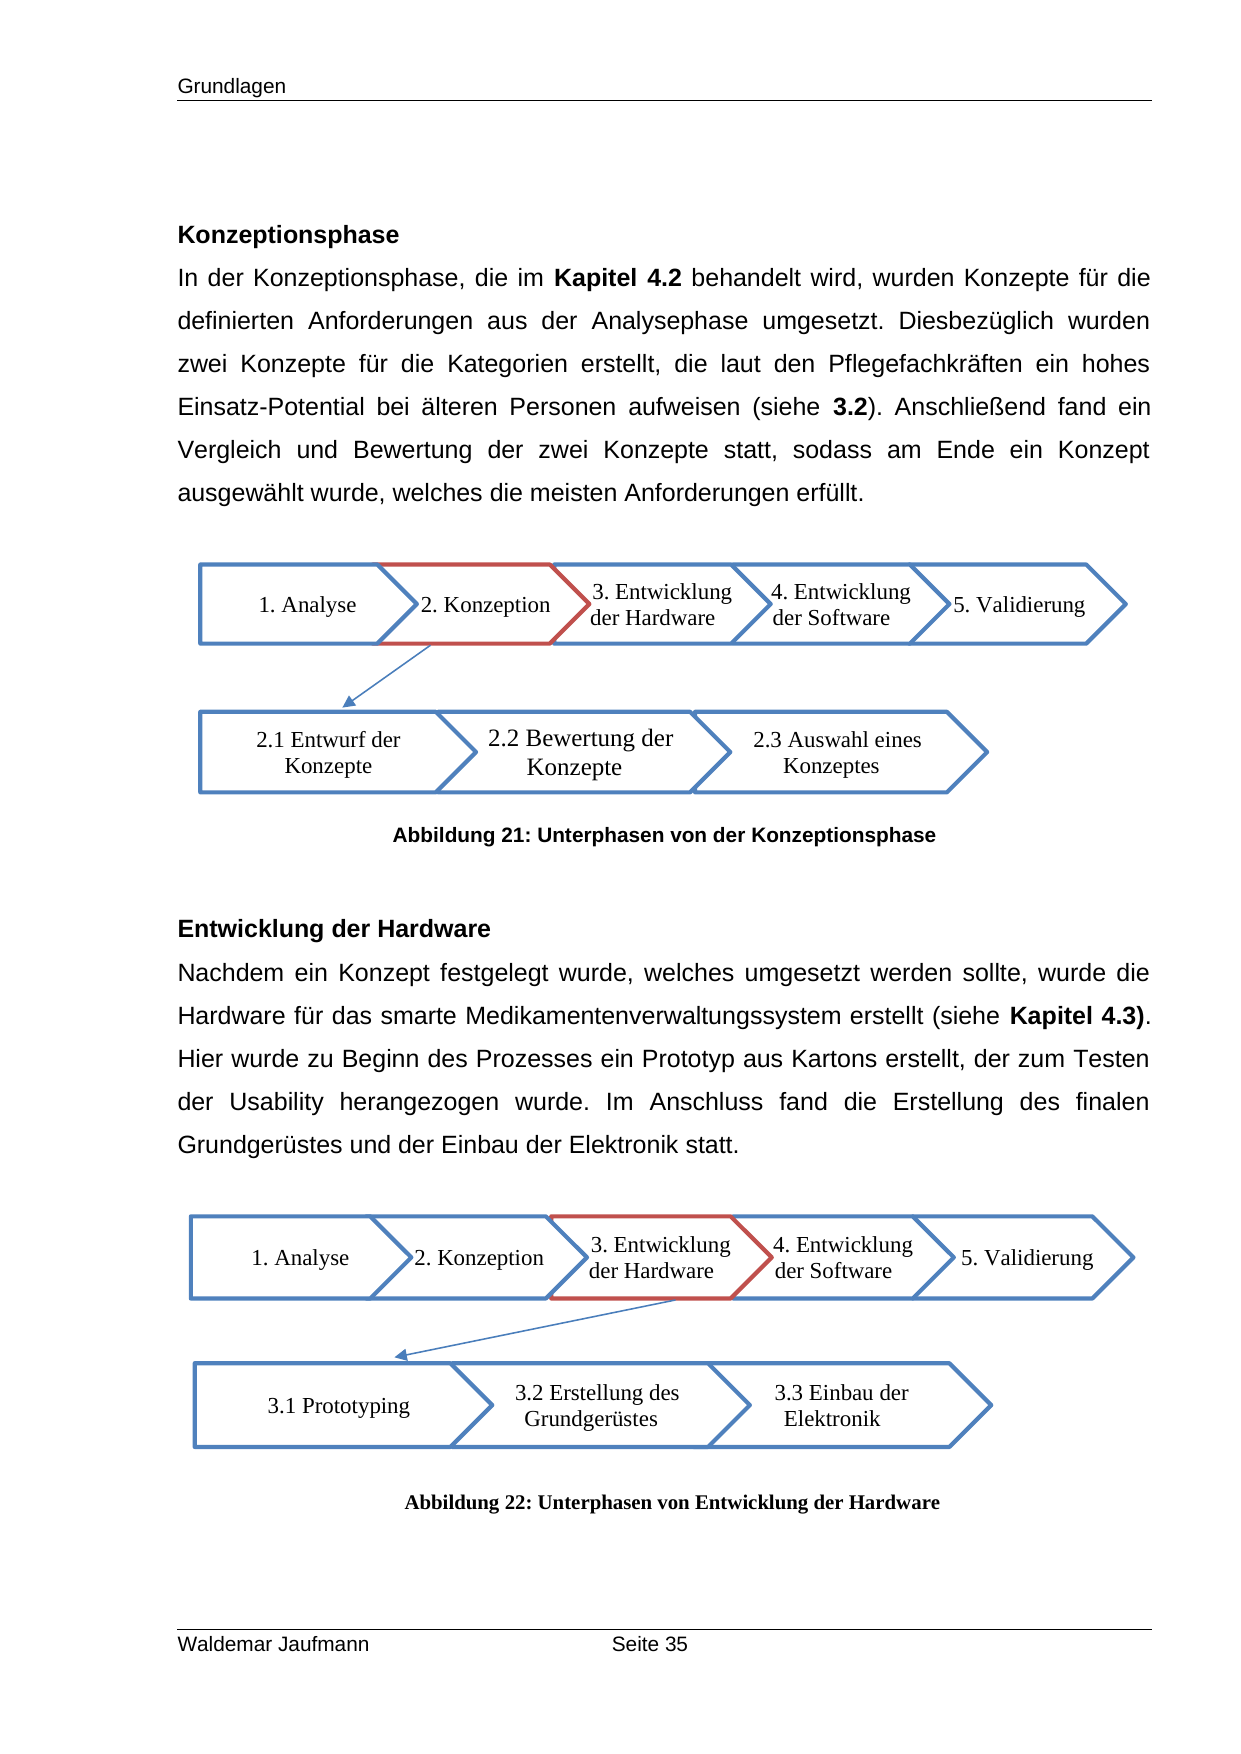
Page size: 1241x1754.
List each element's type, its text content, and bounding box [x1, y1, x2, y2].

text Konzeptionsphase [177, 219, 1152, 248]
text Nachdem ein Konzept festgelegt wurde, welches umgesetzt werden sollte, wurde die Hardware für das smarte Medikamentenverwaltungssystem erstellt (siehe Kapitel 4.3). Hier wurde zu Beginn des Prozesses ein Prototyp aus Kartons erstellt, der zum Testen der Usability herangezogen wurde. Im Anschluss fand die Erstellung des finalen Grundgerüstes und der Einbau der Elektronik statt. [177, 958, 1152, 1159]
text Abbildung 21: Unterphasen von der Konzeptionsphase [177, 823, 1152, 847]
text Entwicklung der Hardware [177, 914, 1152, 943]
text In der Konzeptionsphase, die im Kapitel 4.2 behandelt wird, wurden Konzepte für die definierten Anforderungen aus der Analysephase umgesetzt. Diesbezüglich wurden zwei Konzepte für die Kategorien erstellt, die laut den Pflegefachkräften ein hohes Einsatz-Potential bei älteren Personen aufweisen (siehe 3.2). Anschließend fand ein Vergleich und Bewertung der zwei Konzepte statt, sodass am Ende ein Konzept ausgewählt wurde, welches die meisten Anforderungen erfüllt. [177, 263, 1152, 507]
